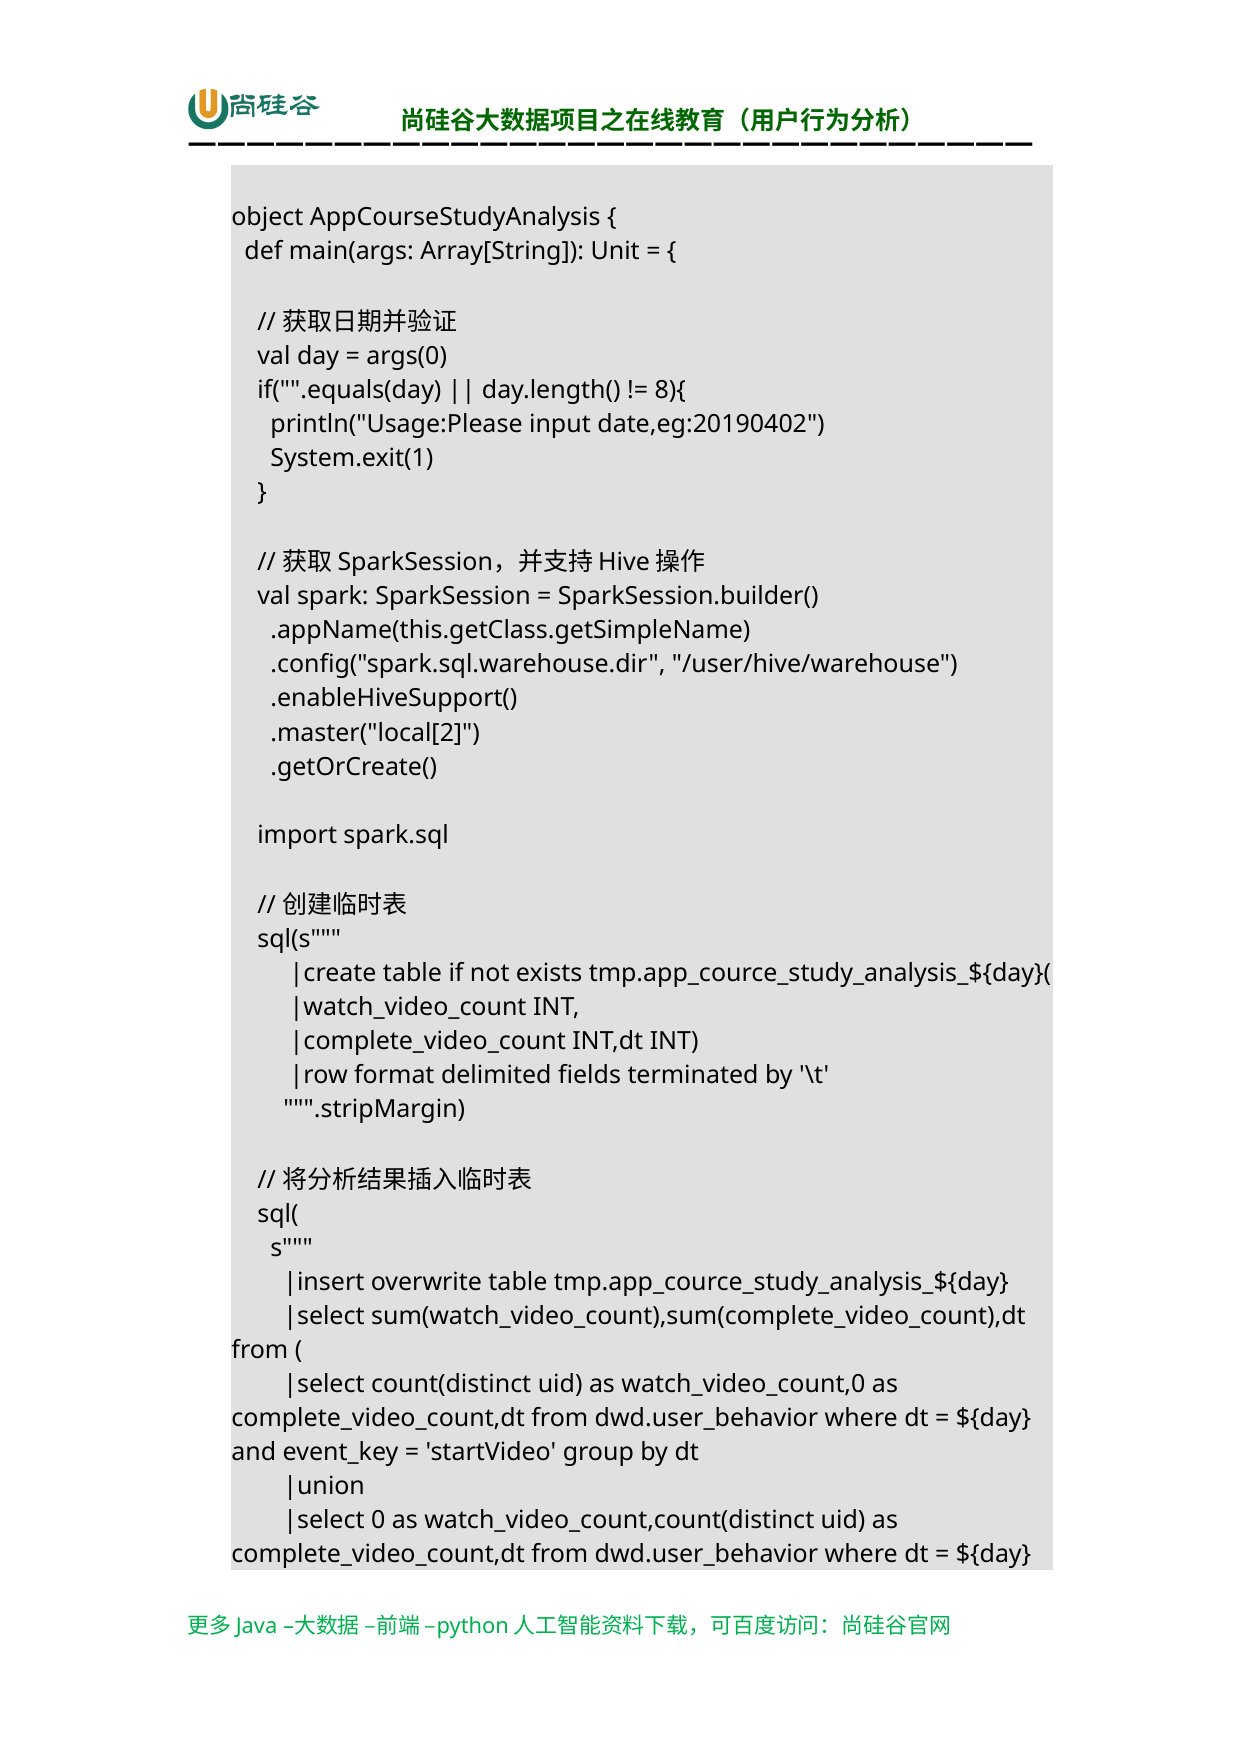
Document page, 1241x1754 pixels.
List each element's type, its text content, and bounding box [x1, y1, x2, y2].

text // 获取日期并验证 [231, 301, 1053, 337]
picture [187, 88, 320, 130]
text |select count(distinct uid) as watch_video_count,0 as complete_video_count,dt from dwd.user_behavior where dt = ${day} and event_key = 'startVideo' group by dt [231, 1366, 1053, 1468]
text // 获取SparkSession，并支持Hive操作 [231, 542, 1053, 578]
text """.stripMargin) [231, 1091, 1053, 1125]
text // 创建临时表 [231, 884, 1053, 921]
text |create table if not exists tmp.app_cource_study_analysis_${day}( [231, 955, 1053, 989]
text object AppCourseStudyAnalysis { [231, 199, 1053, 233]
text sql( [231, 1195, 1053, 1229]
text import spark.sql [231, 816, 1053, 850]
text println("Usage:Please input date,eg:20190402") [231, 405, 1053, 439]
text .enableHiveSupport() [231, 680, 1053, 714]
text .getOrCreate() [231, 748, 1053, 782]
text |select sum(watch_video_count),sum(complete_video_count),dt from ( [231, 1298, 1053, 1366]
text def main(args: Array[String]): Unit = { [231, 233, 1053, 267]
text |insert overwrite table tmp.app_cource_study_analysis_${day} [231, 1263, 1053, 1298]
text sql(s""" [231, 921, 1053, 955]
text .config("spark.sql.warehouse.dir", "/user/hive/warehouse") [231, 646, 1053, 680]
text // 将分析结果插入临时表 [231, 1159, 1053, 1195]
text |complete_video_count INT,dt INT) [231, 1023, 1053, 1057]
text if("".equals(day) || day.length() != 8){ [231, 371, 1053, 405]
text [231, 1502, 1053, 1570]
text val spark: SparkSession = SparkSession.builder() [231, 578, 1053, 612]
text .appName(this.getClass.getSimpleName) [231, 612, 1053, 646]
text .master("local[2]") [231, 714, 1053, 748]
text } [231, 473, 1053, 508]
text |row format delimited fields terminated by '\t' [231, 1057, 1053, 1091]
text s""" [231, 1229, 1053, 1263]
text |union [231, 1468, 1053, 1502]
text val day = args(0) [231, 337, 1053, 371]
text |watch_video_count INT, [231, 989, 1053, 1023]
text System.exit(1) [231, 439, 1053, 473]
